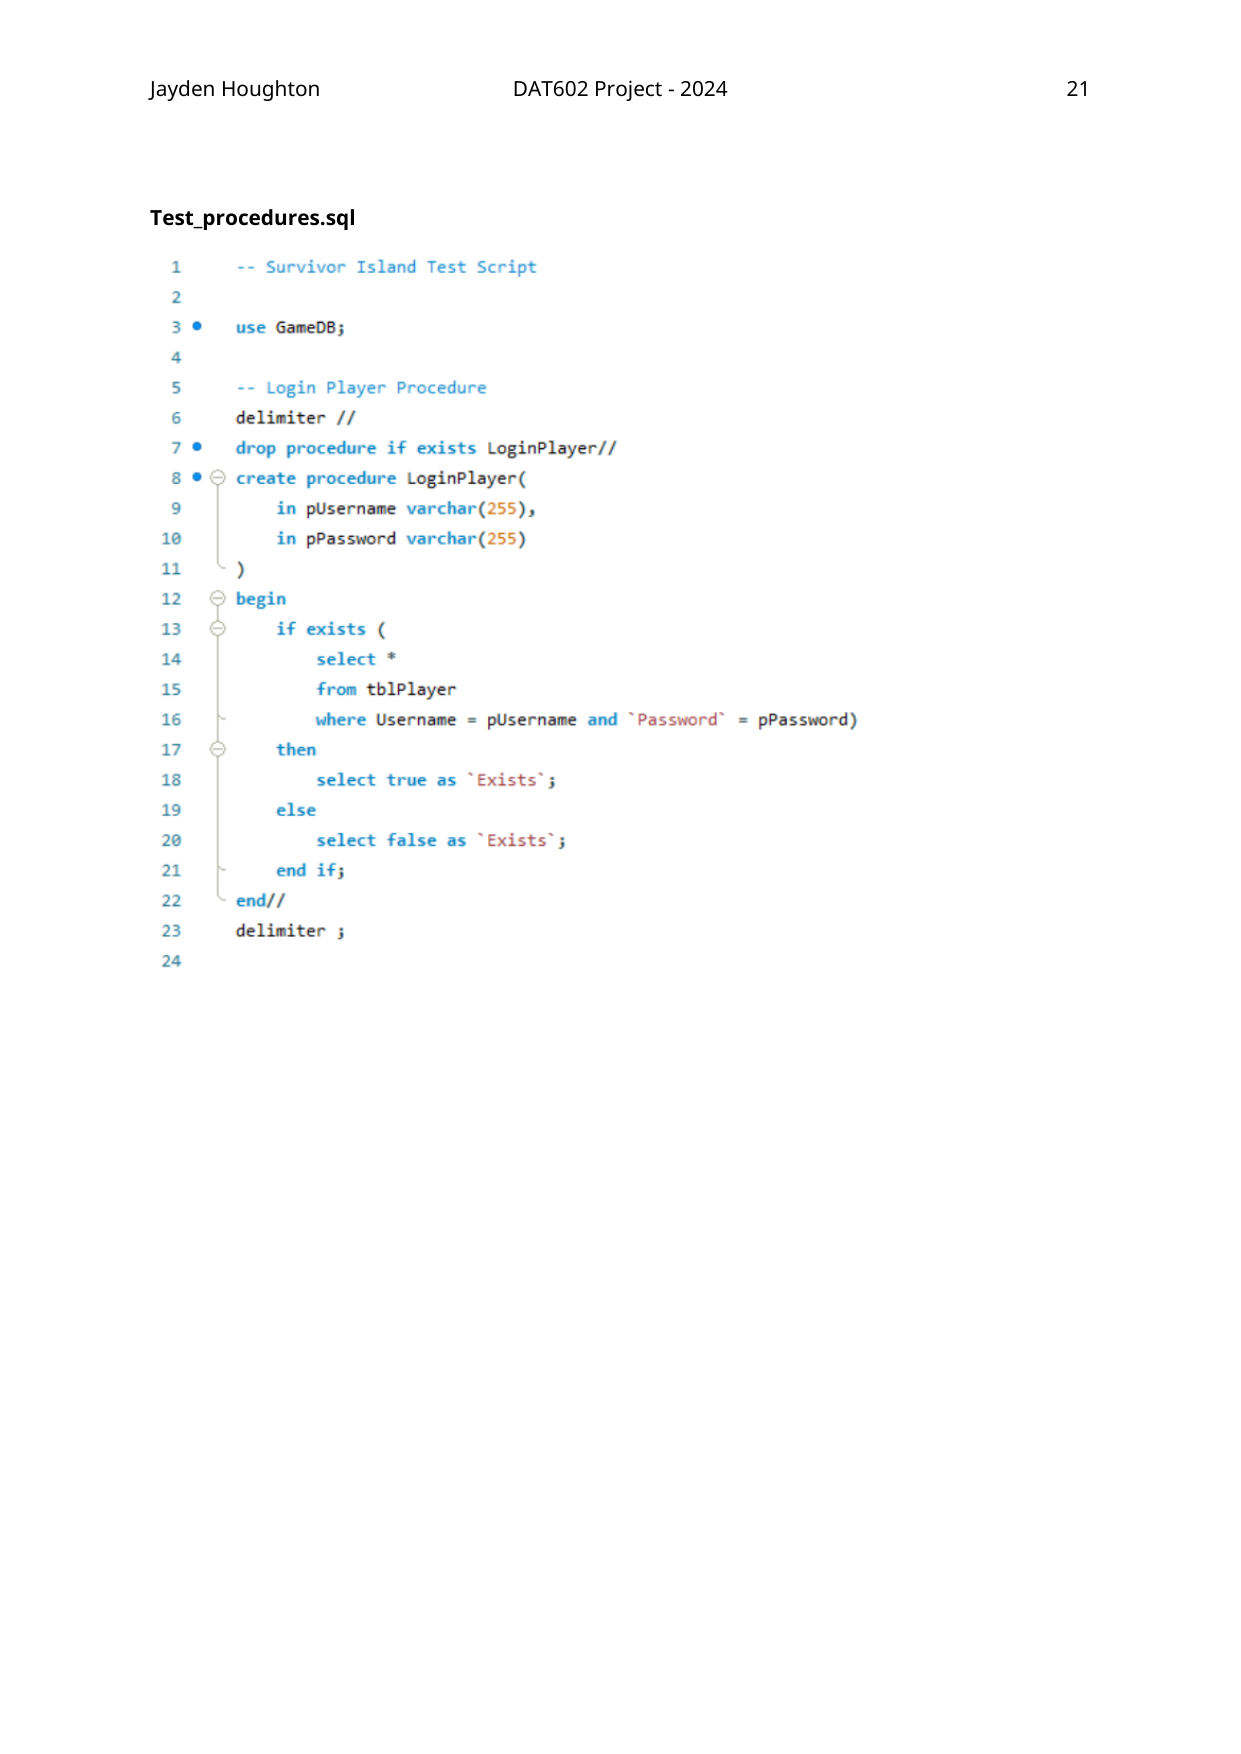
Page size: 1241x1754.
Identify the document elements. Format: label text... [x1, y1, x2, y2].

text Test_procedures.sql [150, 203, 1090, 232]
picture [150, 256, 948, 972]
